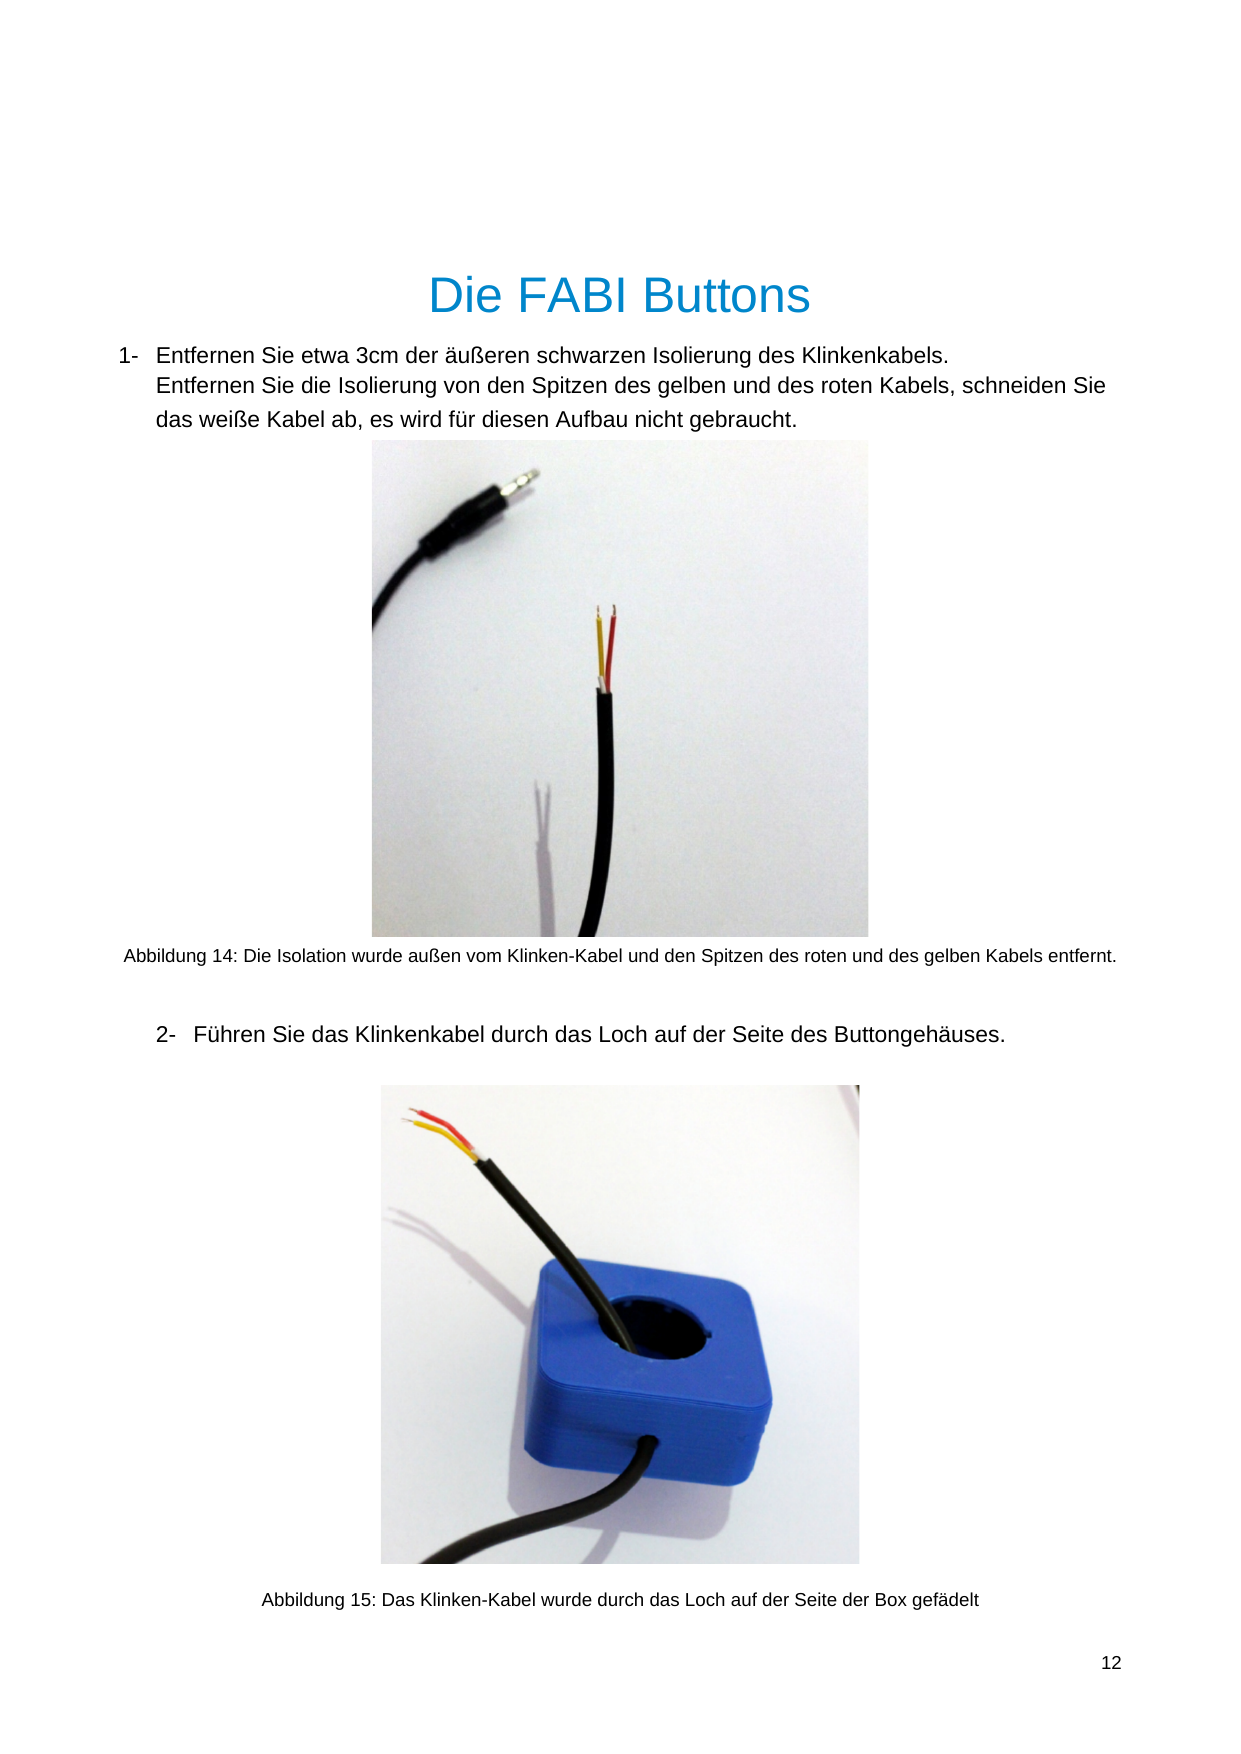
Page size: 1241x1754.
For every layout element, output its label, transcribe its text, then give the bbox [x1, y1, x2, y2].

text Abbildung 15: Das Klinken-Kabel wurde durch das Loch auf der Seite der Box gefädelt [118, 1588, 1122, 1610]
subtitle Die FABI Buttons [118, 266, 1122, 323]
list Entfernen Sie etwa 3cm der äußeren schwarzen Isolierung des Klinkenkabels. [118, 342, 1122, 368]
text Abbildung 14: Die Isolation wurde außen vom Klinken-Kabel und den Spitzen des roten und des gelben Kabels entfernt. [118, 944, 1122, 966]
picture [380, 1085, 860, 1564]
list Führen Sie das Klinkenkabel durch das Loch auf der Seite des Buttongehäuses. [156, 1021, 1122, 1047]
list Entfernen Sie die Isolierung von den Spitzen des gelben und des roten Kabels, schneiden Sie das weiße Kabel ab, es wird für diesen Aufbau nicht gebraucht. [156, 372, 1122, 432]
picture [371, 440, 869, 937]
